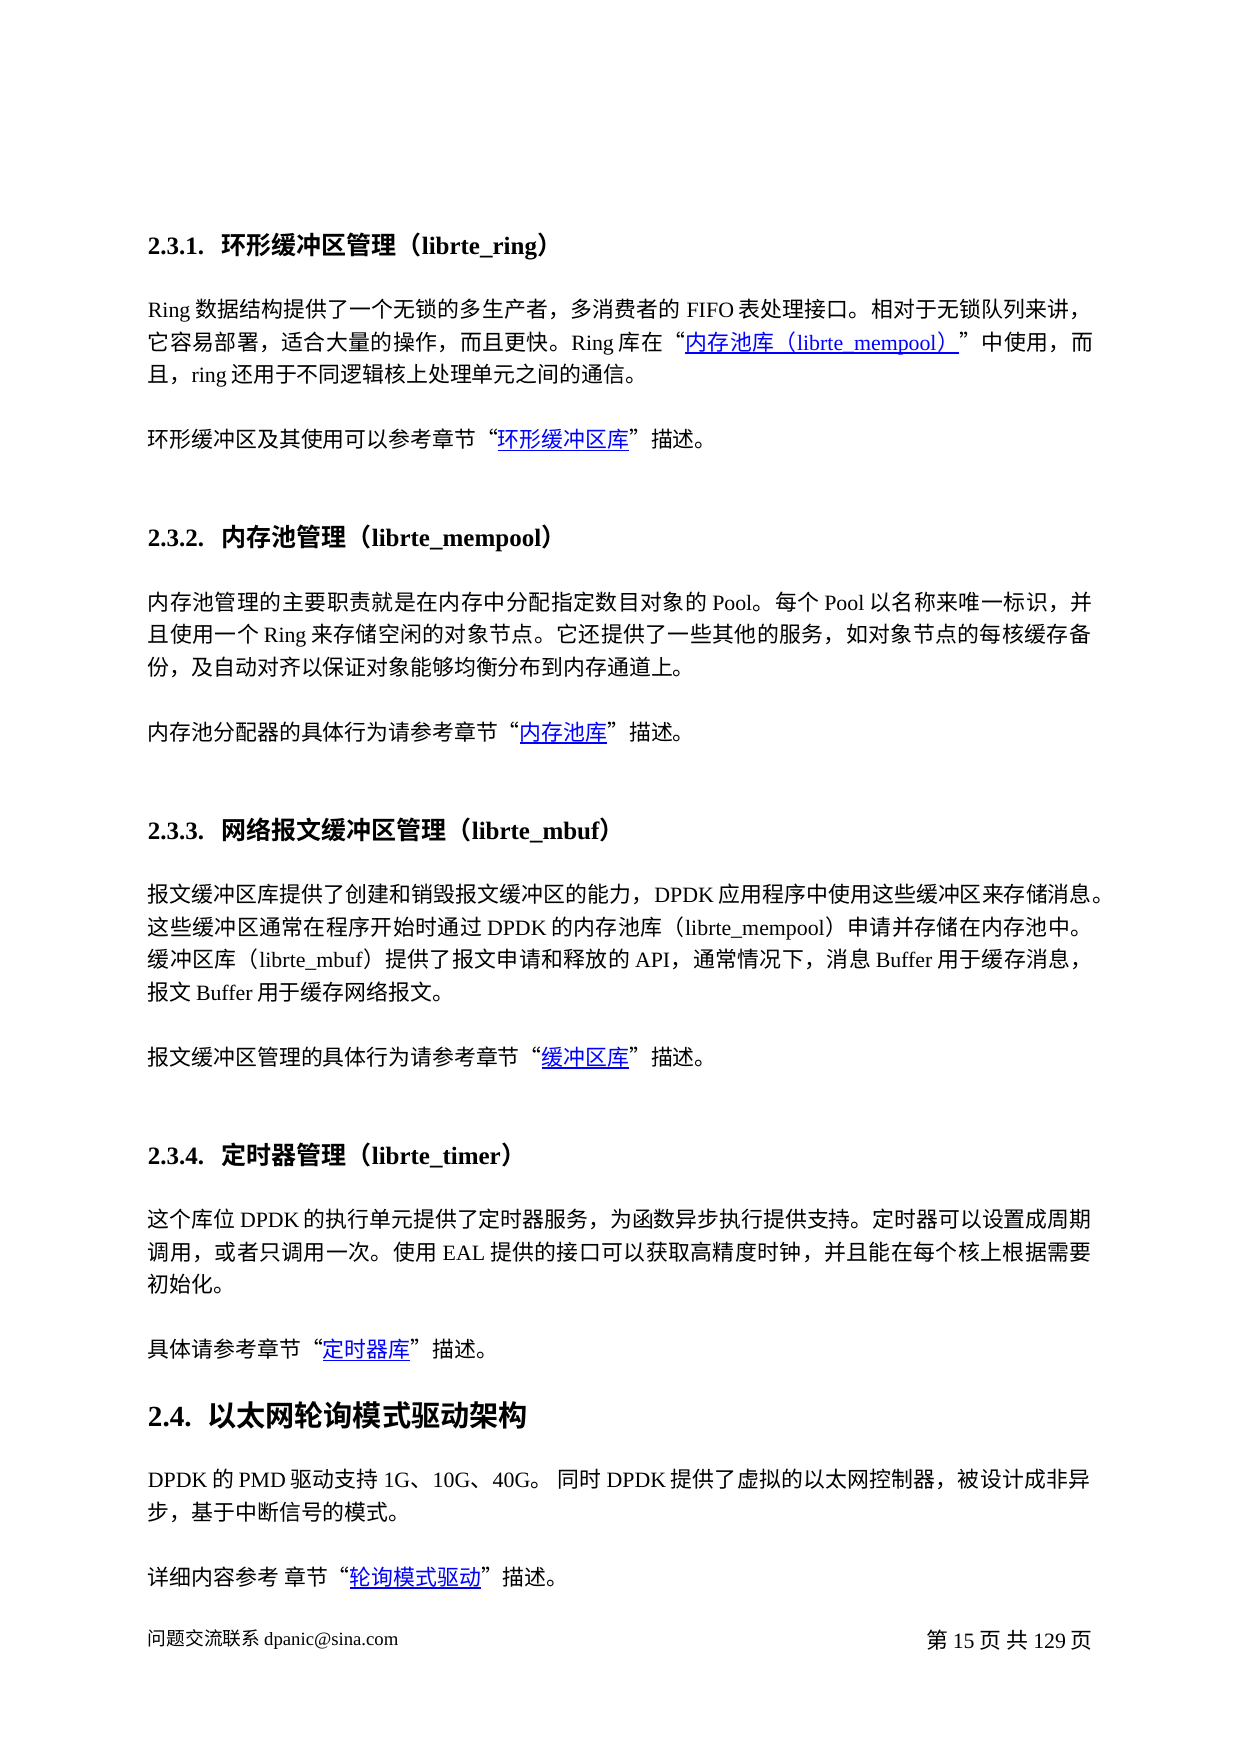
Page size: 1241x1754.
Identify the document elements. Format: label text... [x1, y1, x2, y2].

subtitle 环形缓冲区管理（librte_ring） [148, 211, 1092, 276]
text 环形缓冲区及其使用可以参考章节“环形缓冲区库”描述。 [148, 422, 1092, 454]
text 详细内容参考 章节“轮询模式驱动”描述。 [148, 1559, 1092, 1592]
subtitle 定时器管理（librte_timer） [148, 1121, 1092, 1186]
text 内存池分配器的具体行为请参考章节“内存池库”描述。 [148, 714, 1092, 747]
text 报文缓冲区管理的具体行为请参考章节“缓冲区库”描述。 [148, 1039, 1092, 1072]
text 具体请参考章节“定时器库”描述。 [148, 1332, 1092, 1364]
subtitle 网络报文缓冲区管理（librte_mbuf） [148, 796, 1092, 861]
subtitle 内存池管理（librte_mempool） [148, 503, 1092, 568]
text Ring数据结构提供了一个无锁的多生产者，多消费者的FIFO表处理接口。相对于无锁队列来讲，它容易部署，适合大量的操作，而且更快。Ring库在“内存池库（librte_mempool）”中使用，而且，ring还用于不同逻辑核上处理单元之间的通信。 [148, 292, 1092, 389]
text DPDK的PMD驱动支持1G、10G、40G。 同时DPDK提供了虚拟的以太网控制器，被设计成非异步，基于中断信号的模式。 [148, 1462, 1092, 1527]
subtitle 以太网轮询模式驱动架构 [148, 1381, 1092, 1446]
text 这个库位DPDK的执行单元提供了定时器服务，为函数异步执行提供支持。定时器可以设置成周期调用，或者只调用一次。使用EAL提供的接口可以获取高精度时钟，并且能在每个核上根据需要初始化。 [148, 1202, 1092, 1299]
text 报文缓冲区库提供了创建和销毁报文缓冲区的能力，DPDK应用程序中使用这些缓冲区来存储消息。这些缓冲区通常在程序开始时通过DPDK的内存池库（librte_mempool）申请并存储在内存池中。缓冲区库（librte_mbuf）提供了报文申请和释放的API，通常情况下，消息Buffer用于缓存消息，报文Buffer用于缓存网络报文。 [148, 877, 1092, 1007]
text 内存池管理的主要职责就是在内存中分配指定数目对象的Pool。每个Pool以名称来唯一标识，并且使用一个Ring来存储空闲的对象节点。它还提供了一些其他的服务，如对象节点的每核缓存备份，及自动对齐以保证对象能够均衡分布到内存通道上。 [148, 584, 1092, 682]
